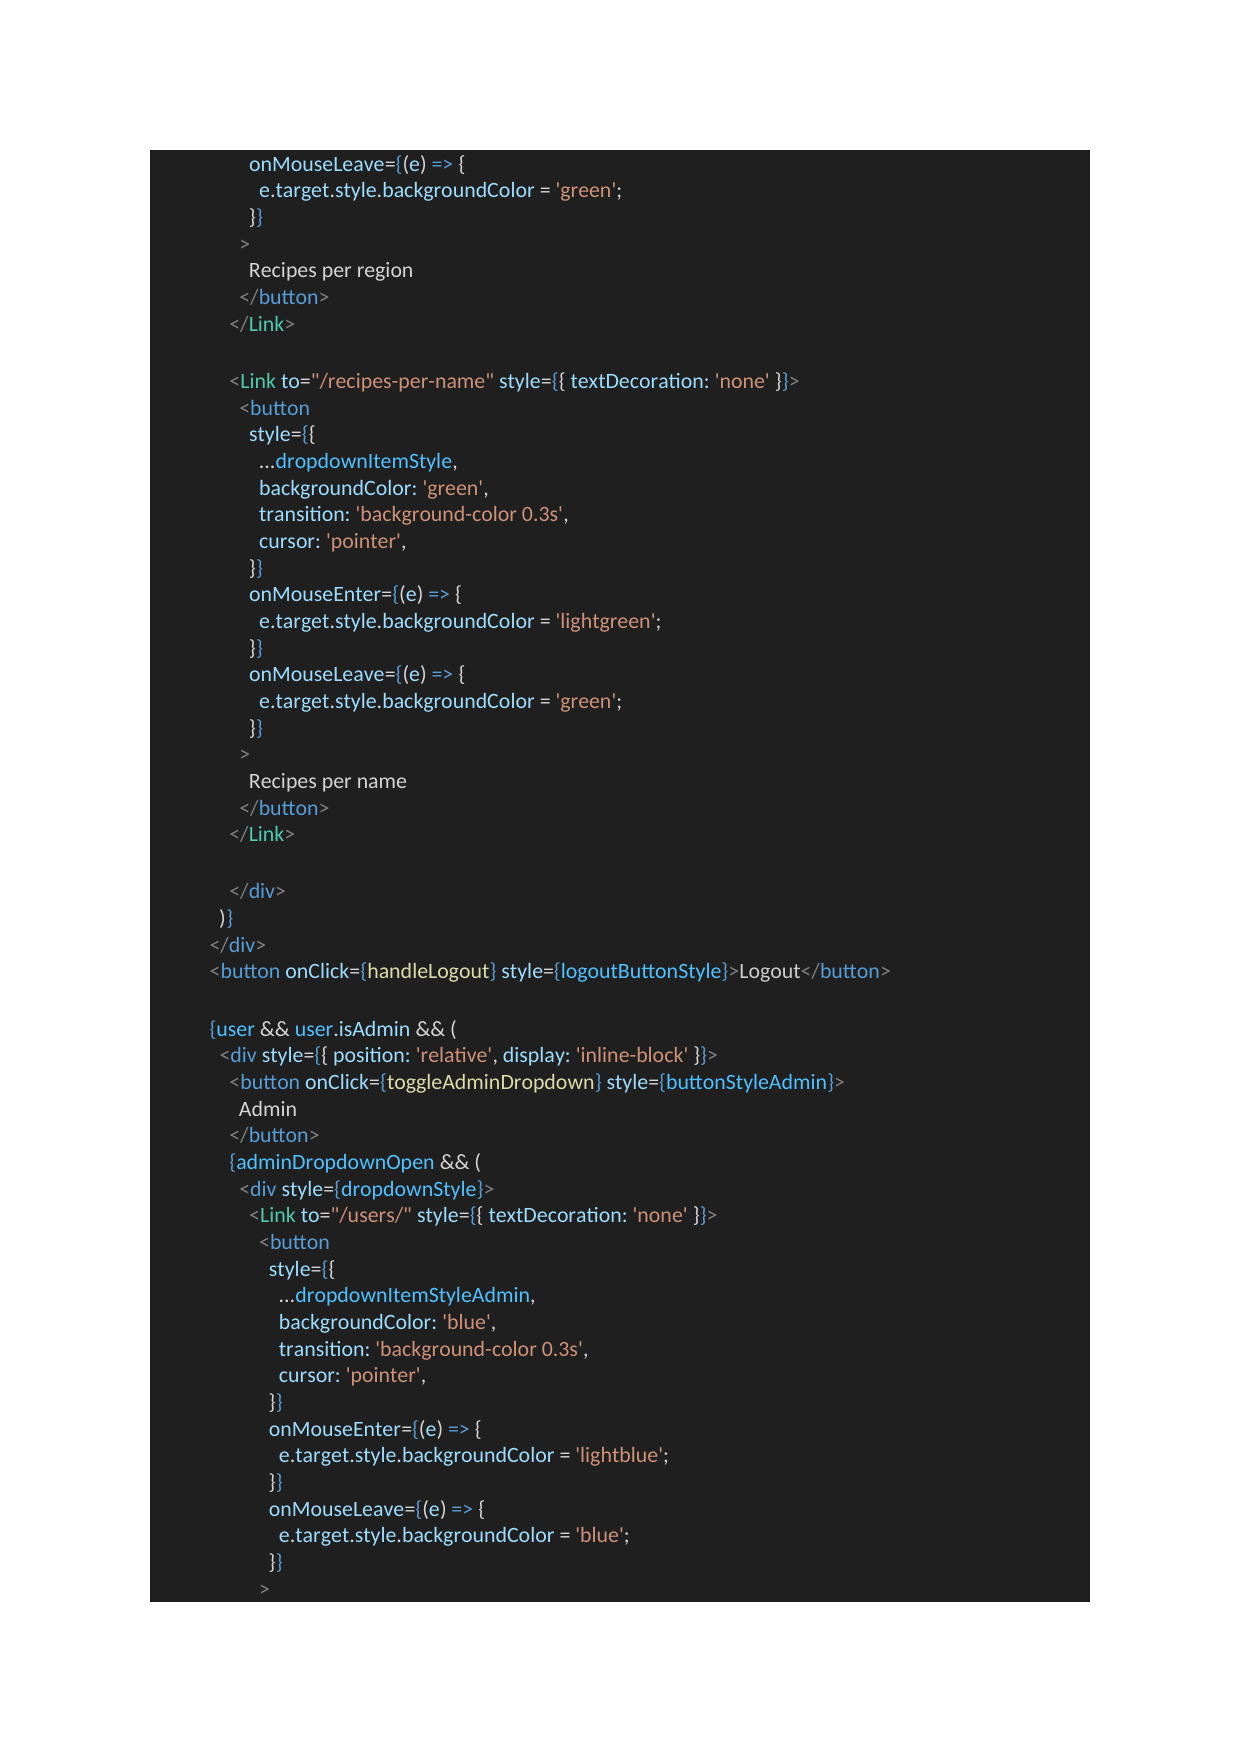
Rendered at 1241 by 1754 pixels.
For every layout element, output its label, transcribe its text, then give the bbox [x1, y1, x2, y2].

text > [150, 1575, 1090, 1602]
text )} [150, 904, 1090, 931]
text <div style={dropdownStyle}> [150, 1175, 1090, 1202]
text </Link> [150, 310, 1090, 337]
text onMouseLeave={(e) => { [150, 1495, 1090, 1522]
text }} [150, 634, 1090, 661]
text </button> [150, 283, 1090, 310]
text cursor: 'pointer', [150, 1362, 1090, 1388]
text </button> [150, 1122, 1090, 1148]
text e.target.style.backgroundColor = 'lightgreen'; [150, 607, 1090, 634]
text {user && user.isAdmin && ( [150, 1015, 1090, 1042]
text transition: 'background-color 0.3s', [150, 1335, 1090, 1362]
text <div style={{ position: 'relative', display: 'inline-block' }}> [150, 1042, 1090, 1068]
text Admin [150, 1095, 1090, 1122]
text backgroundColor: 'blue', [150, 1308, 1090, 1335]
text e.target.style.backgroundColor = 'green'; [150, 687, 1090, 714]
text ...dropdownItemStyle, [150, 447, 1090, 474]
text onMouseLeave={(e) => { [150, 661, 1090, 687]
text }} [150, 714, 1090, 741]
text <button [150, 394, 1090, 421]
text <Link to="/recipes-per-name" style={{ textDecoration: 'none' }}> [150, 367, 1090, 394]
text > [150, 230, 1090, 257]
text }} [150, 1388, 1090, 1415]
text backgroundColor: 'green', [150, 474, 1090, 501]
text }} [150, 554, 1090, 581]
text e.target.style.backgroundColor = 'lightblue'; [150, 1442, 1090, 1468]
text }} [150, 203, 1090, 230]
text onMouseLeave={(e) => { [150, 150, 1090, 177]
text {adminDropdownOpen && ( [150, 1148, 1090, 1175]
text Recipes per name [150, 767, 1090, 794]
text e.target.style.backgroundColor = 'green'; [150, 177, 1090, 203]
text </Link> [150, 821, 1090, 847]
text onMouseEnter={(e) => { [150, 581, 1090, 607]
text e.target.style.backgroundColor = 'blue'; [150, 1522, 1090, 1548]
text cursor: 'pointer', [150, 527, 1090, 554]
text </div> [150, 931, 1090, 958]
text <button onClick={handleLogout} style={logoutButtonStyle}>Logout</button> [150, 958, 1090, 984]
text transition: 'background-color 0.3s', [150, 501, 1090, 527]
text }} [150, 1468, 1090, 1495]
text <button [150, 1228, 1090, 1255]
text </button> [150, 794, 1090, 821]
text Recipes per region [150, 257, 1090, 283]
text <button onClick={toggleAdminDropdown} style={buttonStyleAdmin}> [150, 1068, 1090, 1095]
text }} [150, 1548, 1090, 1575]
text <Link to="/users/" style={{ textDecoration: 'none' }}> [150, 1202, 1090, 1228]
text > [150, 741, 1090, 767]
text style={{ [150, 1255, 1090, 1282]
text </div> [150, 878, 1090, 904]
text onMouseEnter={(e) => { [150, 1415, 1090, 1442]
text ...dropdownItemStyleAdmin, [150, 1282, 1090, 1308]
text style={{ [150, 421, 1090, 447]
